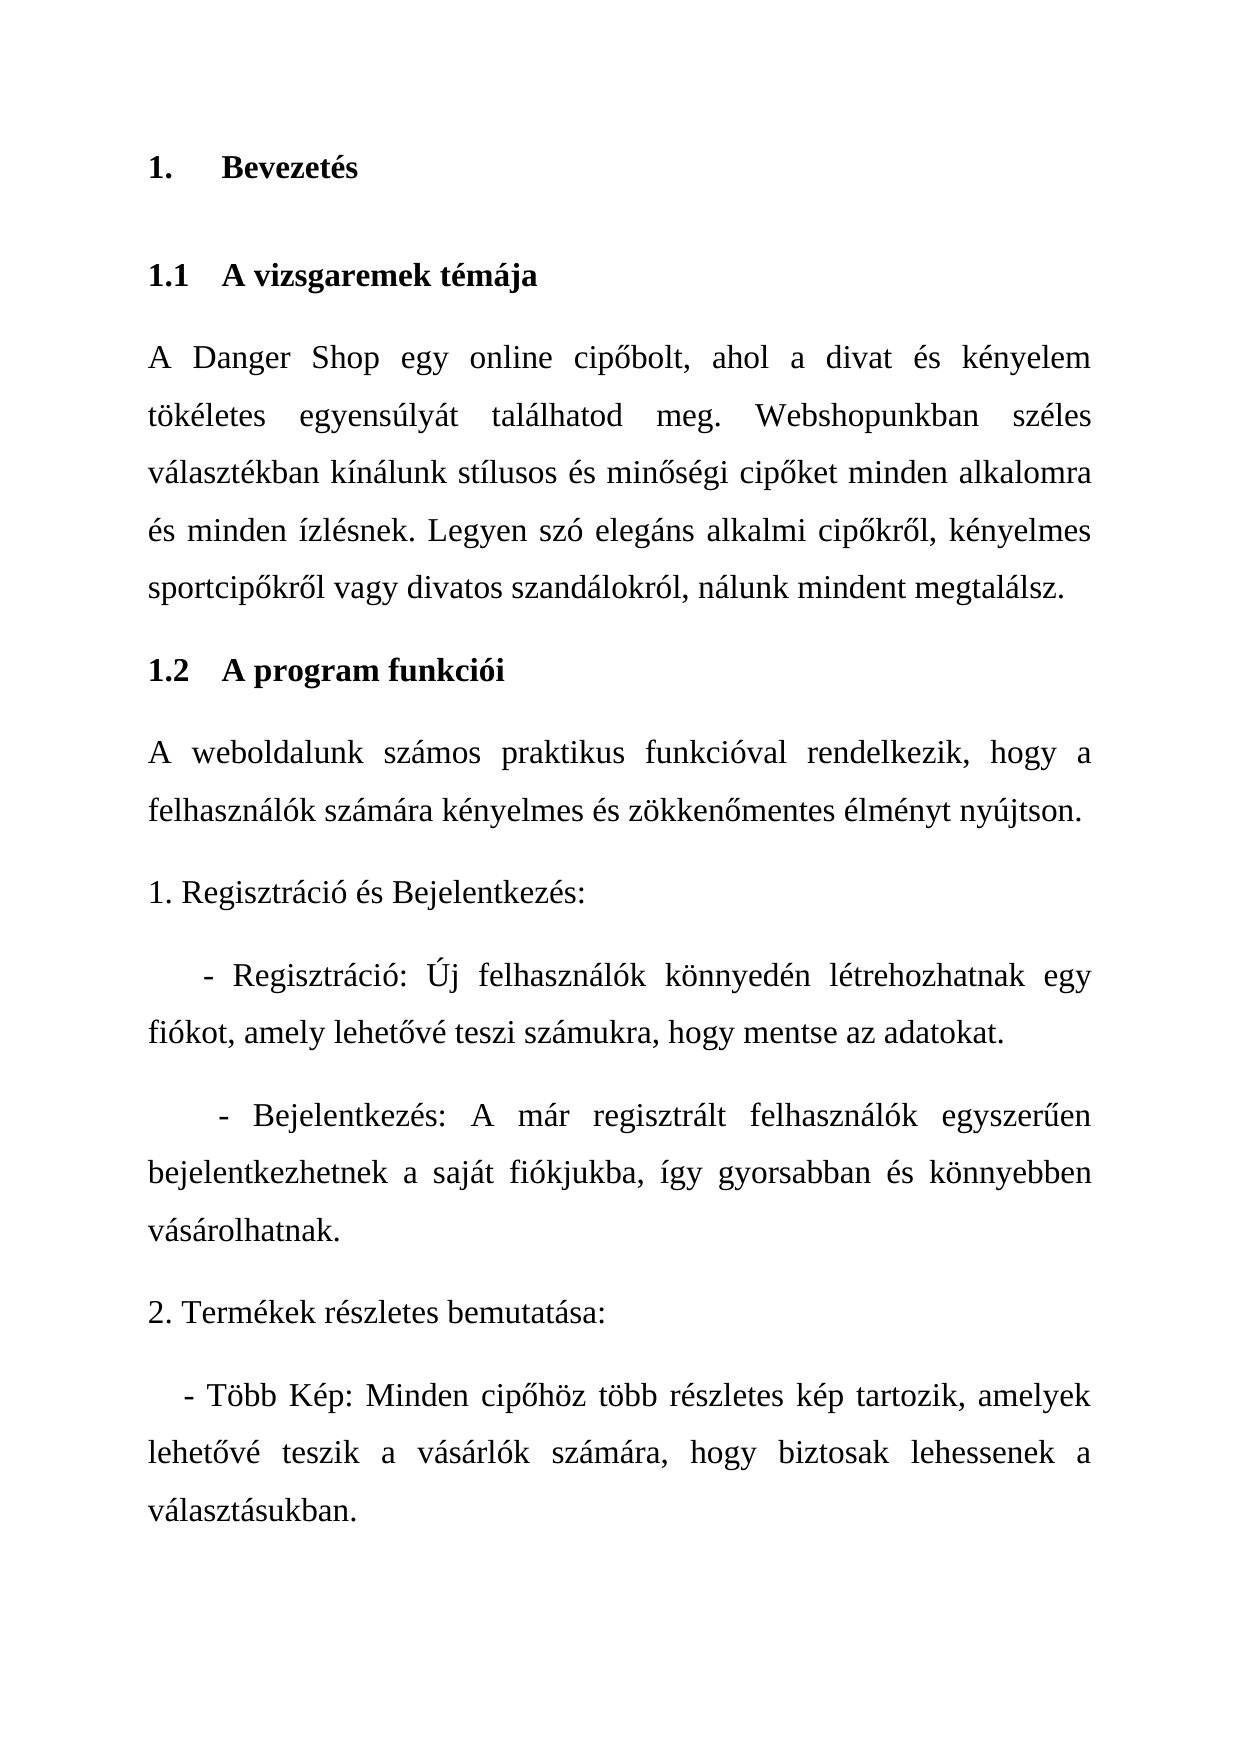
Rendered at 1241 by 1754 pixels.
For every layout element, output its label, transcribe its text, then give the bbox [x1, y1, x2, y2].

text - Bejelentkezés: A már regisztrált felhasználók egyszerűen bejelentkezhetnek a saját fiókjukba, így gyorsabban és könnyebben vásárolhatnak. [148, 1095, 1093, 1248]
text - Több Kép: Minden cipőhöz több részletes kép tartozik, amelyek lehetővé teszik a vásárlók számára, hogy biztosak lehessenek a választásukban. [148, 1375, 1093, 1528]
text - Regisztráció: Új felhasználók könnyedén létrehozhatnak egy fiókot, amely lehetővé teszi számukra, hogy mentse az adatokat. [148, 955, 1093, 1051]
text 1. Regisztráció és Bejelentkezés: [148, 873, 1093, 911]
text 2. Termékek részletes bemutatása: [148, 1293, 1093, 1331]
text A weboldalunk számos praktikus funkcióval rendelkezik, hogy a felhasználók számára kényelmes és zökkenőmentes élményt nyújtson. [148, 733, 1093, 828]
text A vizsgaremek témája [148, 255, 1093, 293]
text A program funkciói [148, 650, 1093, 688]
text Bevezetés [148, 148, 1093, 186]
text A Danger Shop egy online cipőbolt, ahol a divat és kényelem tökéletes egyensúlyát találhatod meg. Webshopunkban széles választékban kínálunk stílusos és minőségi cipőket minden alkalomra és minden ízlésnek. Legyen szó elegáns alkalmi cipőkről, kényelmes sportcipőkről vagy divatos szandálokról, nálunk mindent megtalálsz. [148, 338, 1093, 606]
